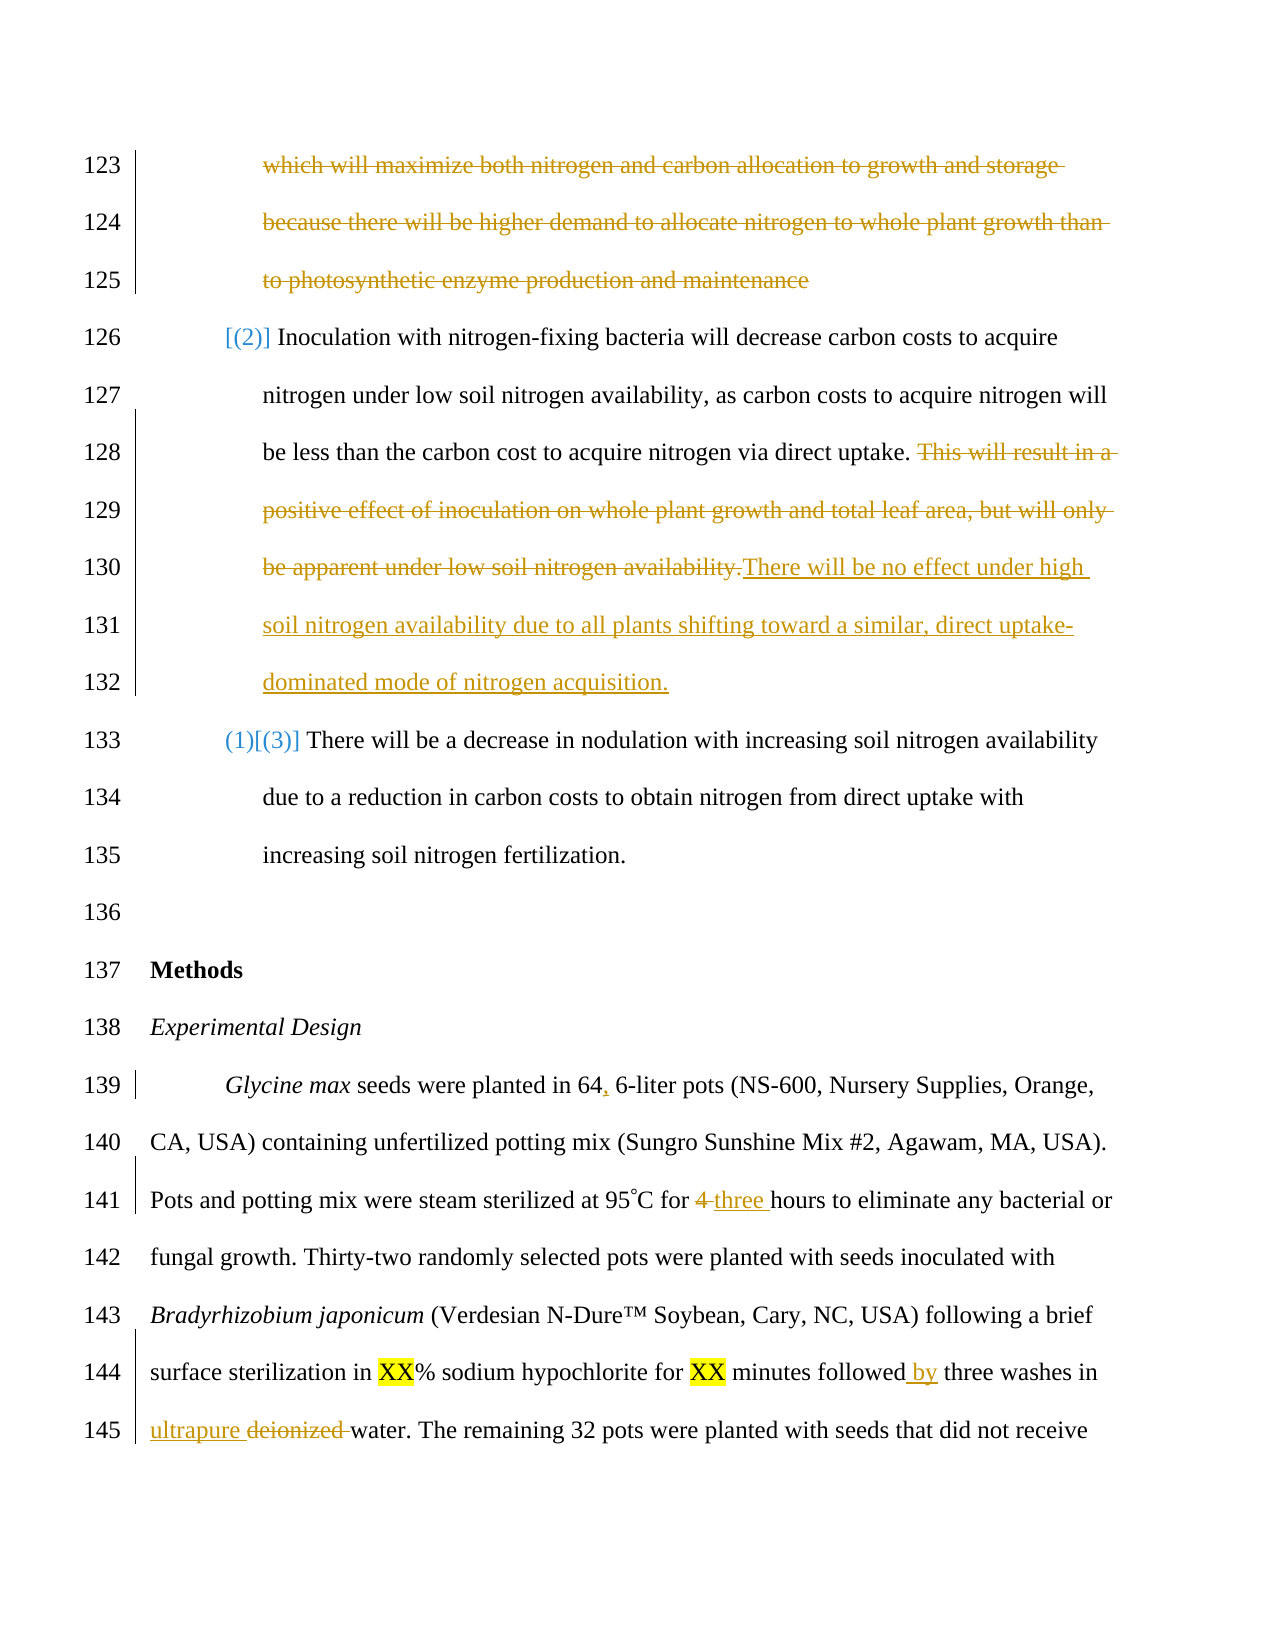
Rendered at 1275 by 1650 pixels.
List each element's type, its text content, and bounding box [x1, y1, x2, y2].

text Experimental Design [150, 1012, 1125, 1041]
list There will be a decrease in nodulation with increasing soil nitrogen availability due to a reduction in carbon costs to obtain nitrogen from direct uptake with increasing soil nitrogen fertilization. [225, 725, 1125, 869]
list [225, 150, 1125, 294]
list Inoculation with nitrogen-fixing bacteria will decrease carbon costs to acquire nitrogen under low soil nitrogen availability, as carbon costs to acquire nitrogen will be less than the carbon cost to acquire nitrogen via direct uptake. [225, 322, 1125, 696]
text Methods [150, 955, 1125, 984]
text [150, 1070, 1125, 1444]
